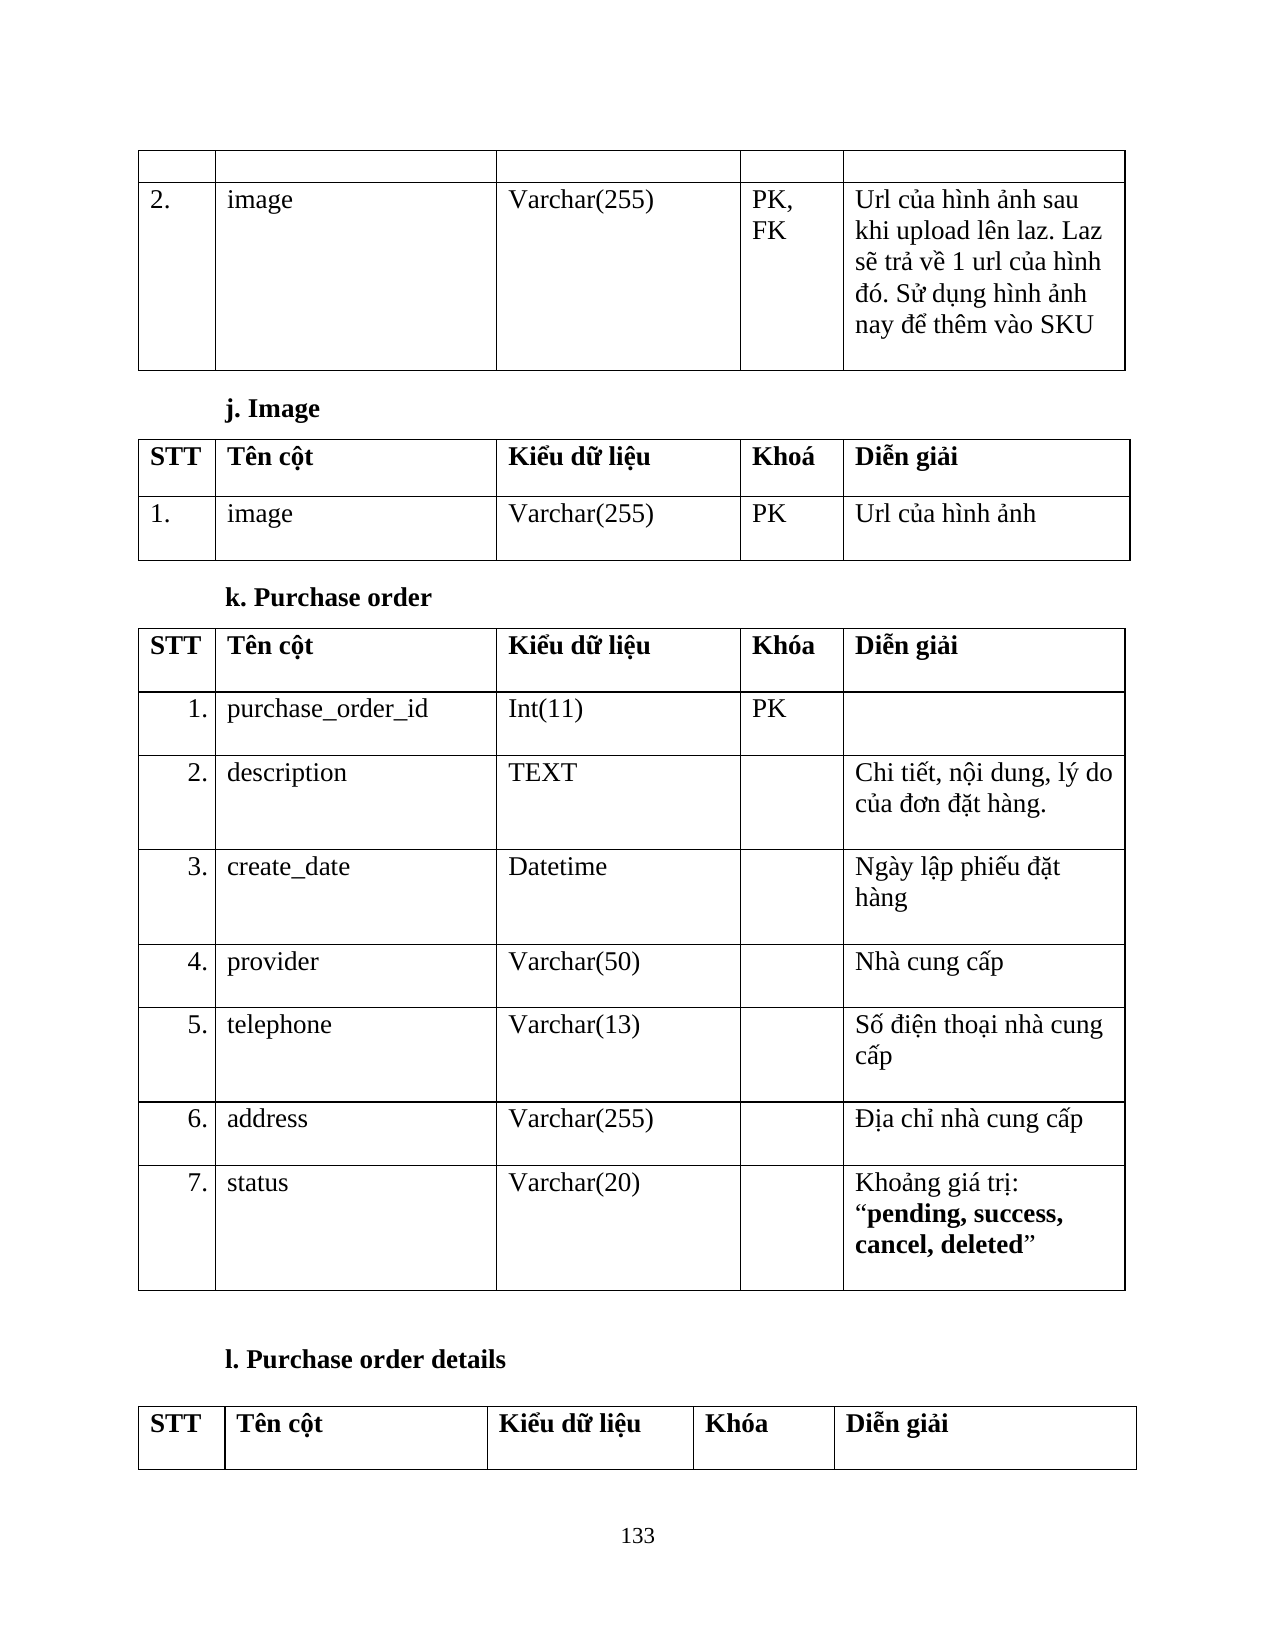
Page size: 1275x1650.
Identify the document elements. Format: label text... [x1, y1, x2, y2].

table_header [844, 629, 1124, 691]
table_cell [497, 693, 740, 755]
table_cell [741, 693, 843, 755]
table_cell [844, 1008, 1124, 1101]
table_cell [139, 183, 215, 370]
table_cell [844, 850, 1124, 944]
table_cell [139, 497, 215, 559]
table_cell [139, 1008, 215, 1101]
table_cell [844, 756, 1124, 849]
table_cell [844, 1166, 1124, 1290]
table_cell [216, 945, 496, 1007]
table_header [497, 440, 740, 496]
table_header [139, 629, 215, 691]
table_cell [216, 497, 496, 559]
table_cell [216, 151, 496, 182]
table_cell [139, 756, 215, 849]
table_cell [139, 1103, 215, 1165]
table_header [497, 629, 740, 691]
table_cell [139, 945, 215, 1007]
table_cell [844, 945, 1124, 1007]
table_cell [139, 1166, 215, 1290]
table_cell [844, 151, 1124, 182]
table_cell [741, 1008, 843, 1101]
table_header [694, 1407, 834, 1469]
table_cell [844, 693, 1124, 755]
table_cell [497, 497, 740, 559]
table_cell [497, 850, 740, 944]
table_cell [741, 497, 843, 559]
subtitle j. Image [150, 392, 1125, 423]
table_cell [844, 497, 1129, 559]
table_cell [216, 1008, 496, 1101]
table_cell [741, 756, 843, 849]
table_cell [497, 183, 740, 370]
subtitle k. Purchase order [150, 581, 1125, 612]
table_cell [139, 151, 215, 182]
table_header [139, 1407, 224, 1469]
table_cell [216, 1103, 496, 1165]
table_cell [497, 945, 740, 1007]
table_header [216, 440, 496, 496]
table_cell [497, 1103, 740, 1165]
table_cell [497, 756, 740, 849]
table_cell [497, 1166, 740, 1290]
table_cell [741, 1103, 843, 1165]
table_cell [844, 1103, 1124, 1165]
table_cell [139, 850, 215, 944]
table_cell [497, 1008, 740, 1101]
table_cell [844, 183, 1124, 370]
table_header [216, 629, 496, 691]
subtitle l. Purchase order details [150, 1343, 1125, 1374]
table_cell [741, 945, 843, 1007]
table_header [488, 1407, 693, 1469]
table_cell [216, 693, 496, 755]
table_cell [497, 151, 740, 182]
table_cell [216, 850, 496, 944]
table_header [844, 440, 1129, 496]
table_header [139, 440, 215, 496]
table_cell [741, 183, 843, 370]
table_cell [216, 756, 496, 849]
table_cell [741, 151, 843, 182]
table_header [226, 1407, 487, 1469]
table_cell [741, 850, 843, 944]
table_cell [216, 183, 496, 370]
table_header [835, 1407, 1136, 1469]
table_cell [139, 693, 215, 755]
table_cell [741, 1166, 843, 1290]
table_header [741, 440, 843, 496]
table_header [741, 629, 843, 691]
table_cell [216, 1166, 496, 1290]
